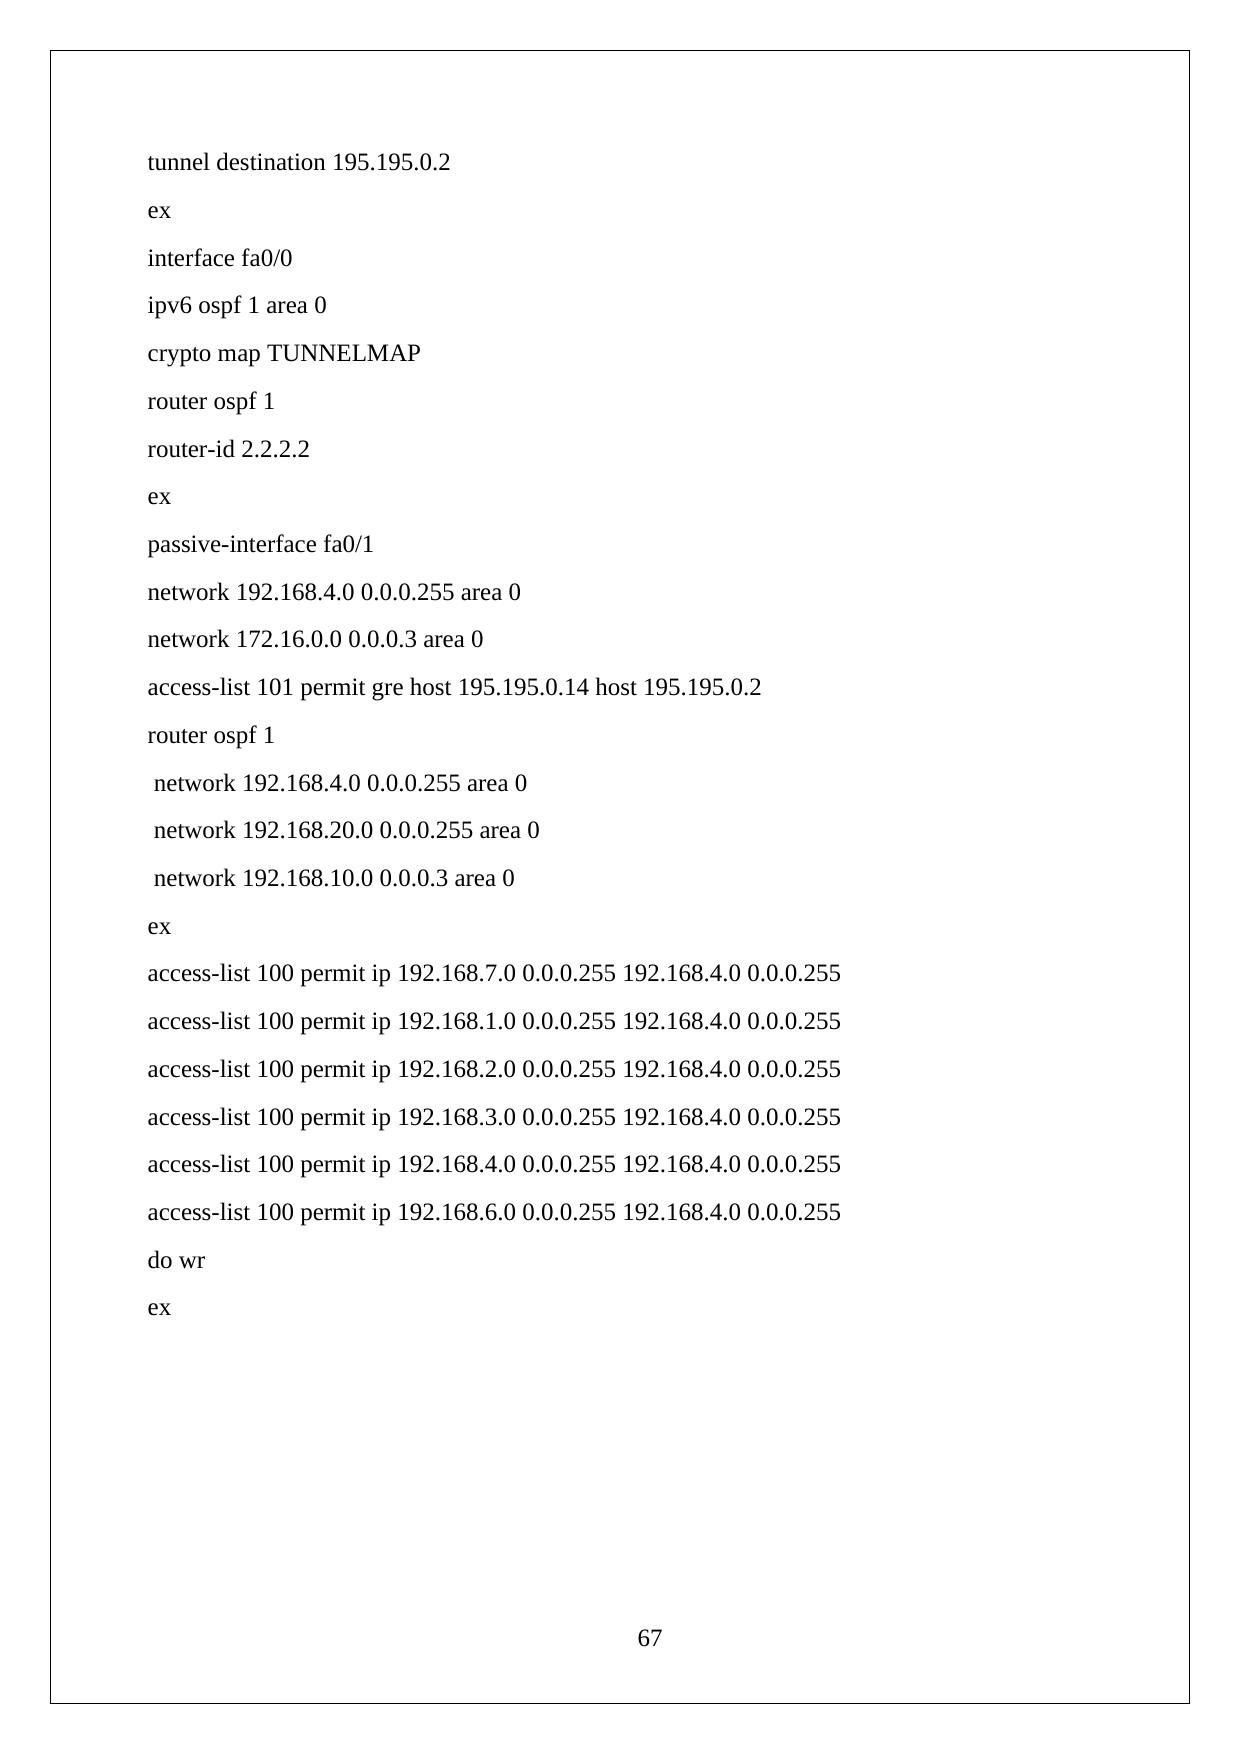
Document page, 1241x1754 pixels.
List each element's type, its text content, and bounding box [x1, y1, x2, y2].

text network 172.16.0.0 0.0.0.3 area 0 [147, 624, 1093, 653]
text access-list 100 permit ip 192.168.1.0 0.0.0.255 192.168.4.0 0.0.0.255 [147, 1006, 1093, 1035]
text network 192.168.10.0 0.0.0.3 area 0 [147, 863, 1093, 892]
text access-list 101 permit gre host 195.195.0.14 host 195.195.0.2 [147, 672, 1093, 701]
text access-list 100 permit ip 192.168.2.0 0.0.0.255 192.168.4.0 0.0.0.255 [147, 1054, 1093, 1083]
text access-list 100 permit ip 192.168.6.0 0.0.0.255 192.168.4.0 0.0.0.255 [147, 1197, 1093, 1226]
text access-list 100 permit ip 192.168.7.0 0.0.0.255 192.168.4.0 0.0.0.255 [147, 958, 1093, 987]
text router ospf 1 [147, 386, 1093, 415]
text network 192.168.20.0 0.0.0.255 area 0 [147, 815, 1093, 844]
text ex [147, 911, 1093, 939]
text ex [147, 1292, 1093, 1321]
text access-list 100 permit ip 192.168.4.0 0.0.0.255 192.168.4.0 0.0.0.255 [147, 1149, 1093, 1178]
text router-id 2.2.2.2 [147, 434, 1093, 462]
text passive-interface fa0/1 [147, 529, 1093, 558]
text access-list 100 permit ip 192.168.3.0 0.0.0.255 192.168.4.0 0.0.0.255 [147, 1102, 1093, 1130]
text network 192.168.4.0 0.0.0.255 area 0 [147, 577, 1093, 606]
text router ospf 1 [147, 720, 1093, 749]
text interface fa0/0 [147, 243, 1093, 272]
text ipv6 ospf 1 area 0 [147, 291, 1093, 319]
text do wr [147, 1245, 1093, 1273]
text ex [147, 195, 1093, 224]
text tunnel destination 195.195.0.2 [147, 147, 1093, 176]
text network 192.168.4.0 0.0.0.255 area 0 [147, 768, 1093, 796]
text crypto map TUNNELMAP [147, 338, 1093, 367]
text ex [147, 481, 1093, 510]
